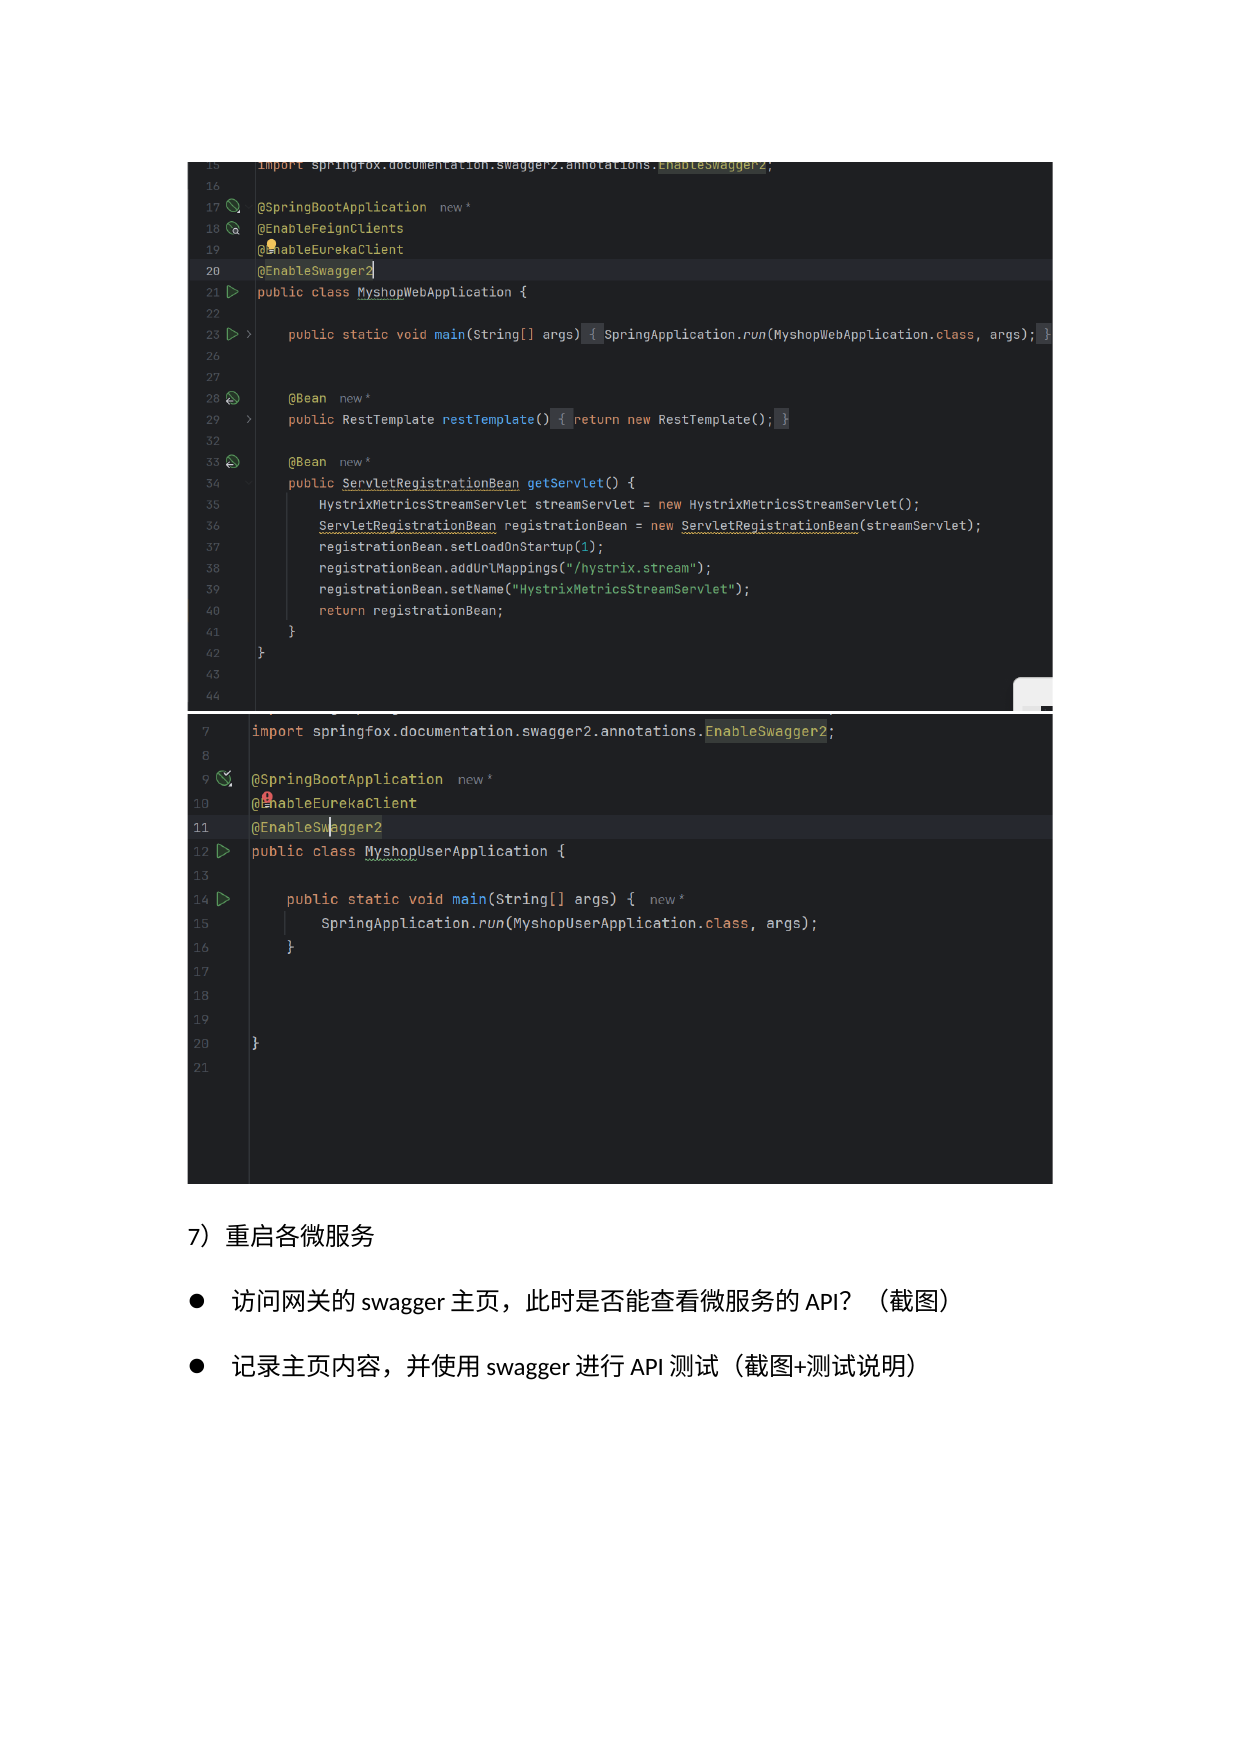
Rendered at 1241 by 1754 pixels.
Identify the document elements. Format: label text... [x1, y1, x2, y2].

list 重启各微服务 [187, 1202, 1053, 1267]
picture [187, 714, 1053, 1184]
picture [187, 162, 1053, 711]
list 记录主页内容，并使用swagger进行API测试（截图+测试说明） [187, 1332, 1053, 1397]
list 访问网关的swagger主页，此时是否能查看微服务的API？（截图） [187, 1267, 1053, 1332]
